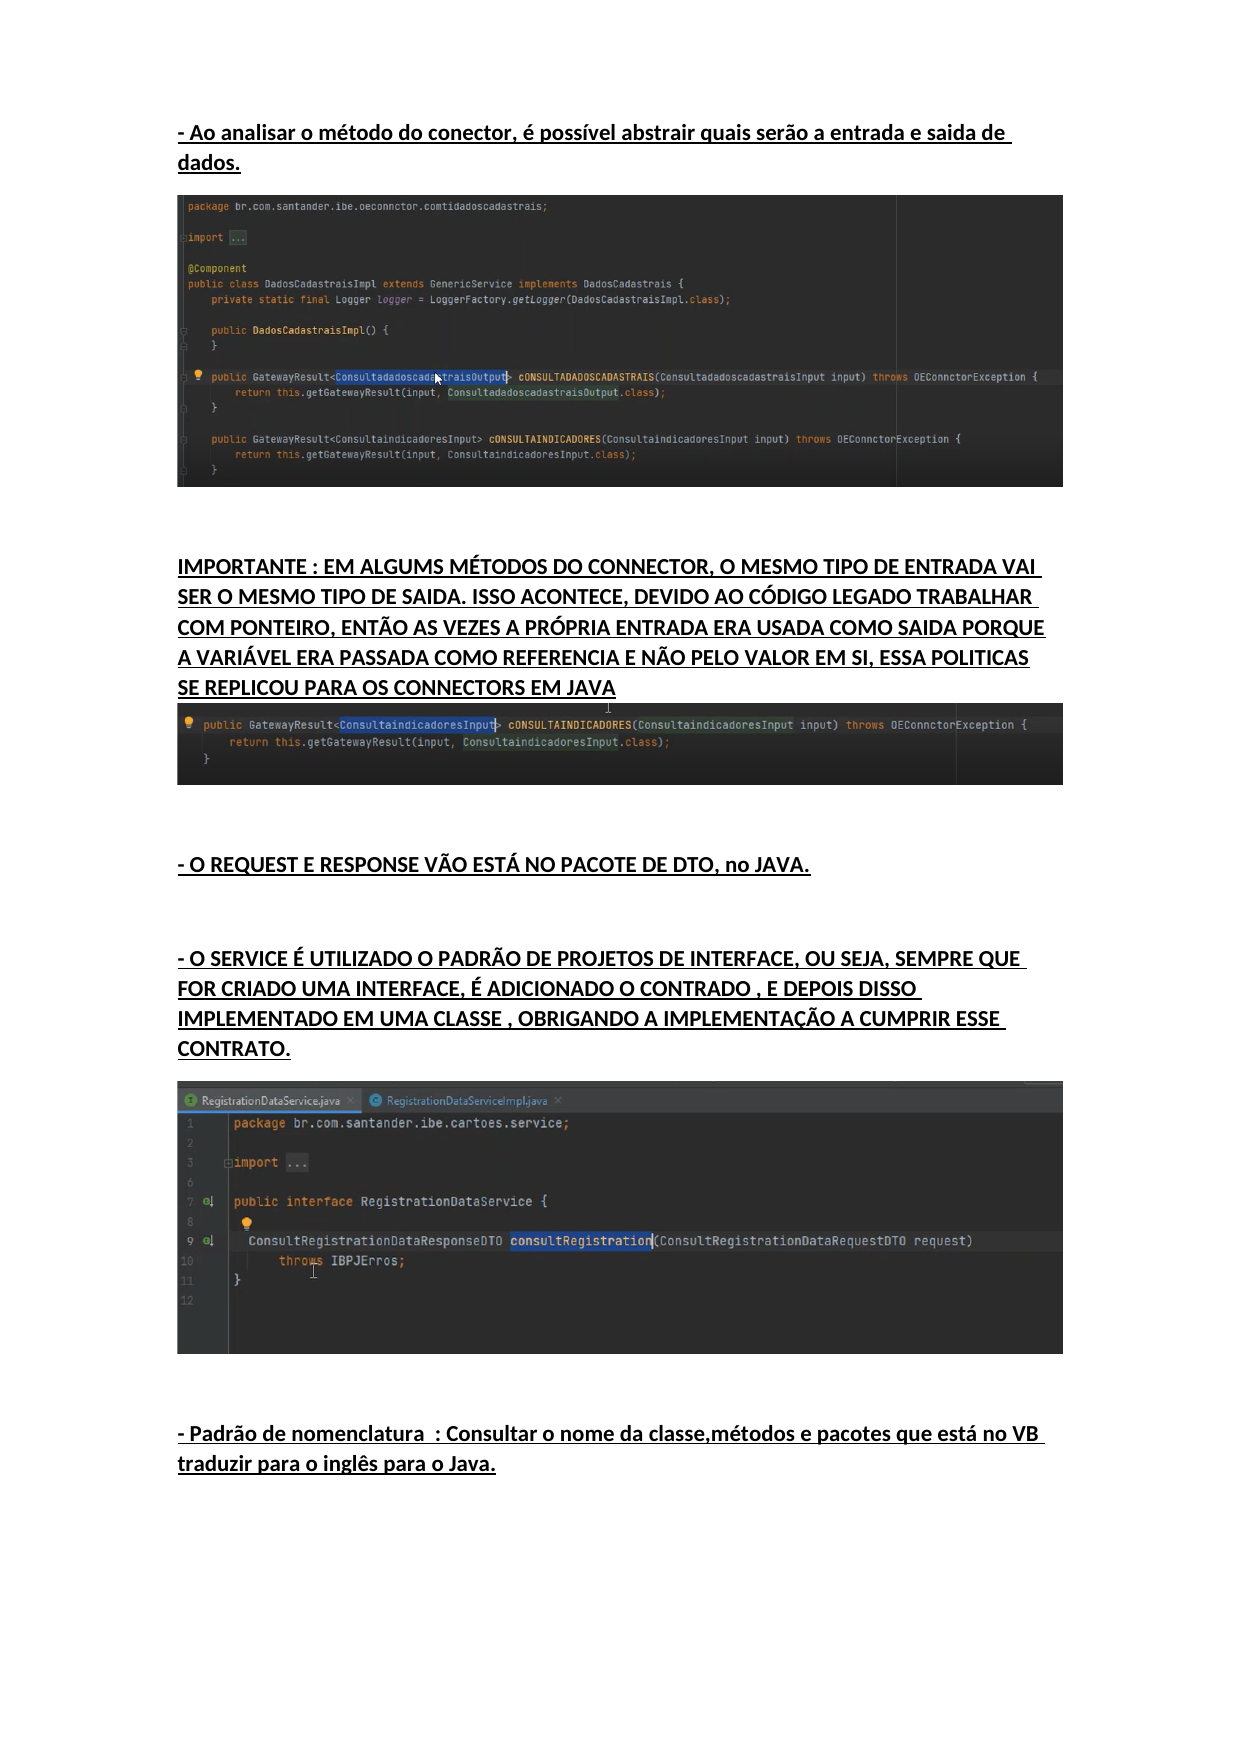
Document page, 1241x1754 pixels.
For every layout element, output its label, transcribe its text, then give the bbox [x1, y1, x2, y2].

picture [177, 1081, 1063, 1354]
text - O REQUEST E RESPONSE VÃO ESTÁ NO PACOTE DE DTO, no JAVA. [177, 850, 1063, 878]
text IMPORTANTE : EM ALGUMS MÉTODOS DO CONNECTOR, O MESMO TIPO DE ENTRADA VAI SER O MESMO TIPO DE SAIDA. ISSO ACONTECE, DEVIDO AO CÓDIGO LEGADO TRABALHAR COM PONTEIRO, ENTÃO AS VEZES A PRÓPRIA ENTRADA ERA USADA COMO SAIDA PORQUE [177, 552, 1063, 641]
text SE REPLICOU PARA OS CONNECTORS EM JAVA [177, 673, 1063, 701]
picture [177, 195, 1063, 487]
text - Padrão de nomenclatura : Consultar o nome da classe,métodos e pacotes que está no VB traduzir para o inglês para o Java. [177, 1419, 1063, 1477]
picture [177, 703, 1063, 785]
text - O SERVICE É UTILIZADO O PADRÃO DE PROJETOS DE INTERFACE, OU SEJA, SEMPRE QUE FOR CRIADO UMA INTERFACE, É ADICIONADO O CONTRADO , E DEPOIS DISSO IMPLEMENTADO EM UMA CLASSE , OBRIGANDO A IMPLEMENTAÇÃO A CUMPRIR ESSE CONTRATO. [177, 944, 1063, 1063]
text - Ao analisar o método do conector, é possível abstrair quais serão a entrada e saida de dados. [177, 118, 1063, 176]
text A VARIÁVEL ERA PASSADA COMO REFERENCIA E NÃO PELO VALOR EM SI, ESSA POLITICAS [177, 643, 1063, 671]
